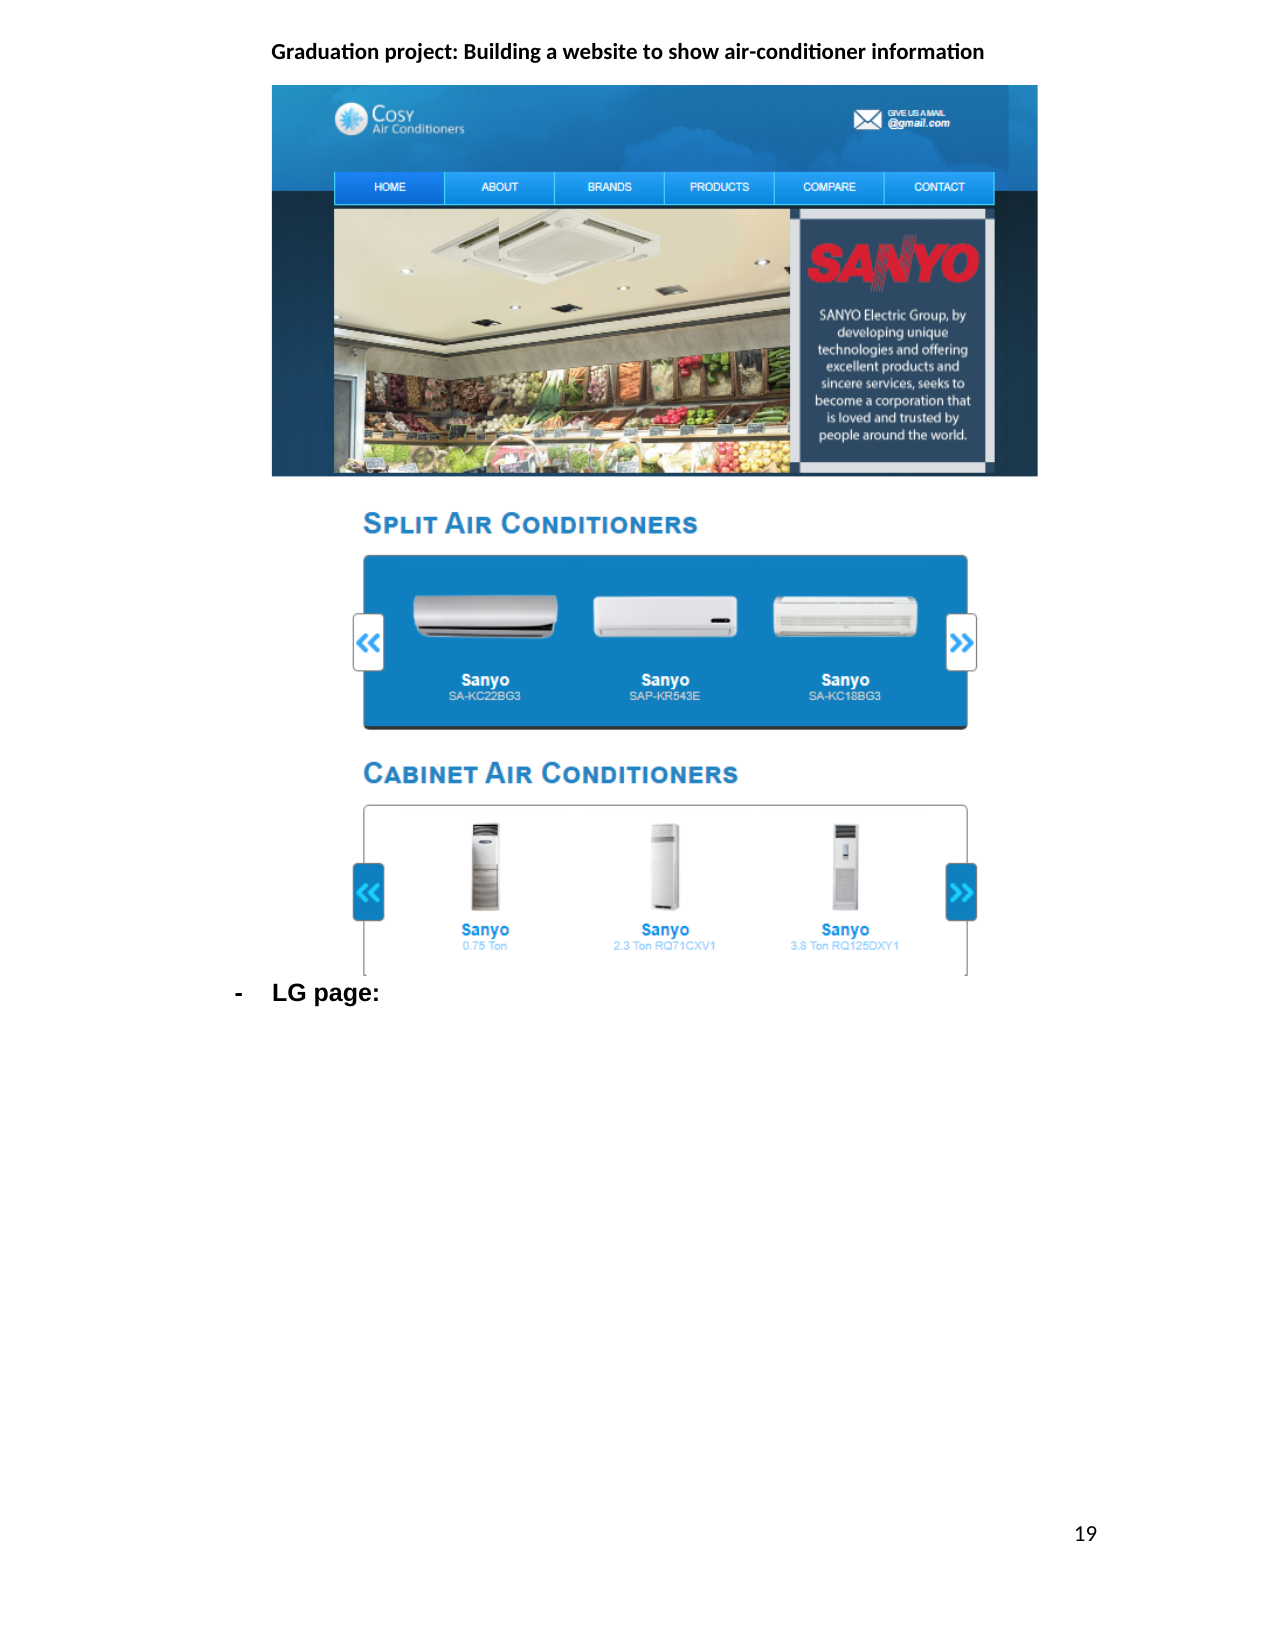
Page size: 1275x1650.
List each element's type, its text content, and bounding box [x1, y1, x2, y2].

picture [271, 85, 1038, 976]
list LG page: [234, 978, 1097, 1007]
